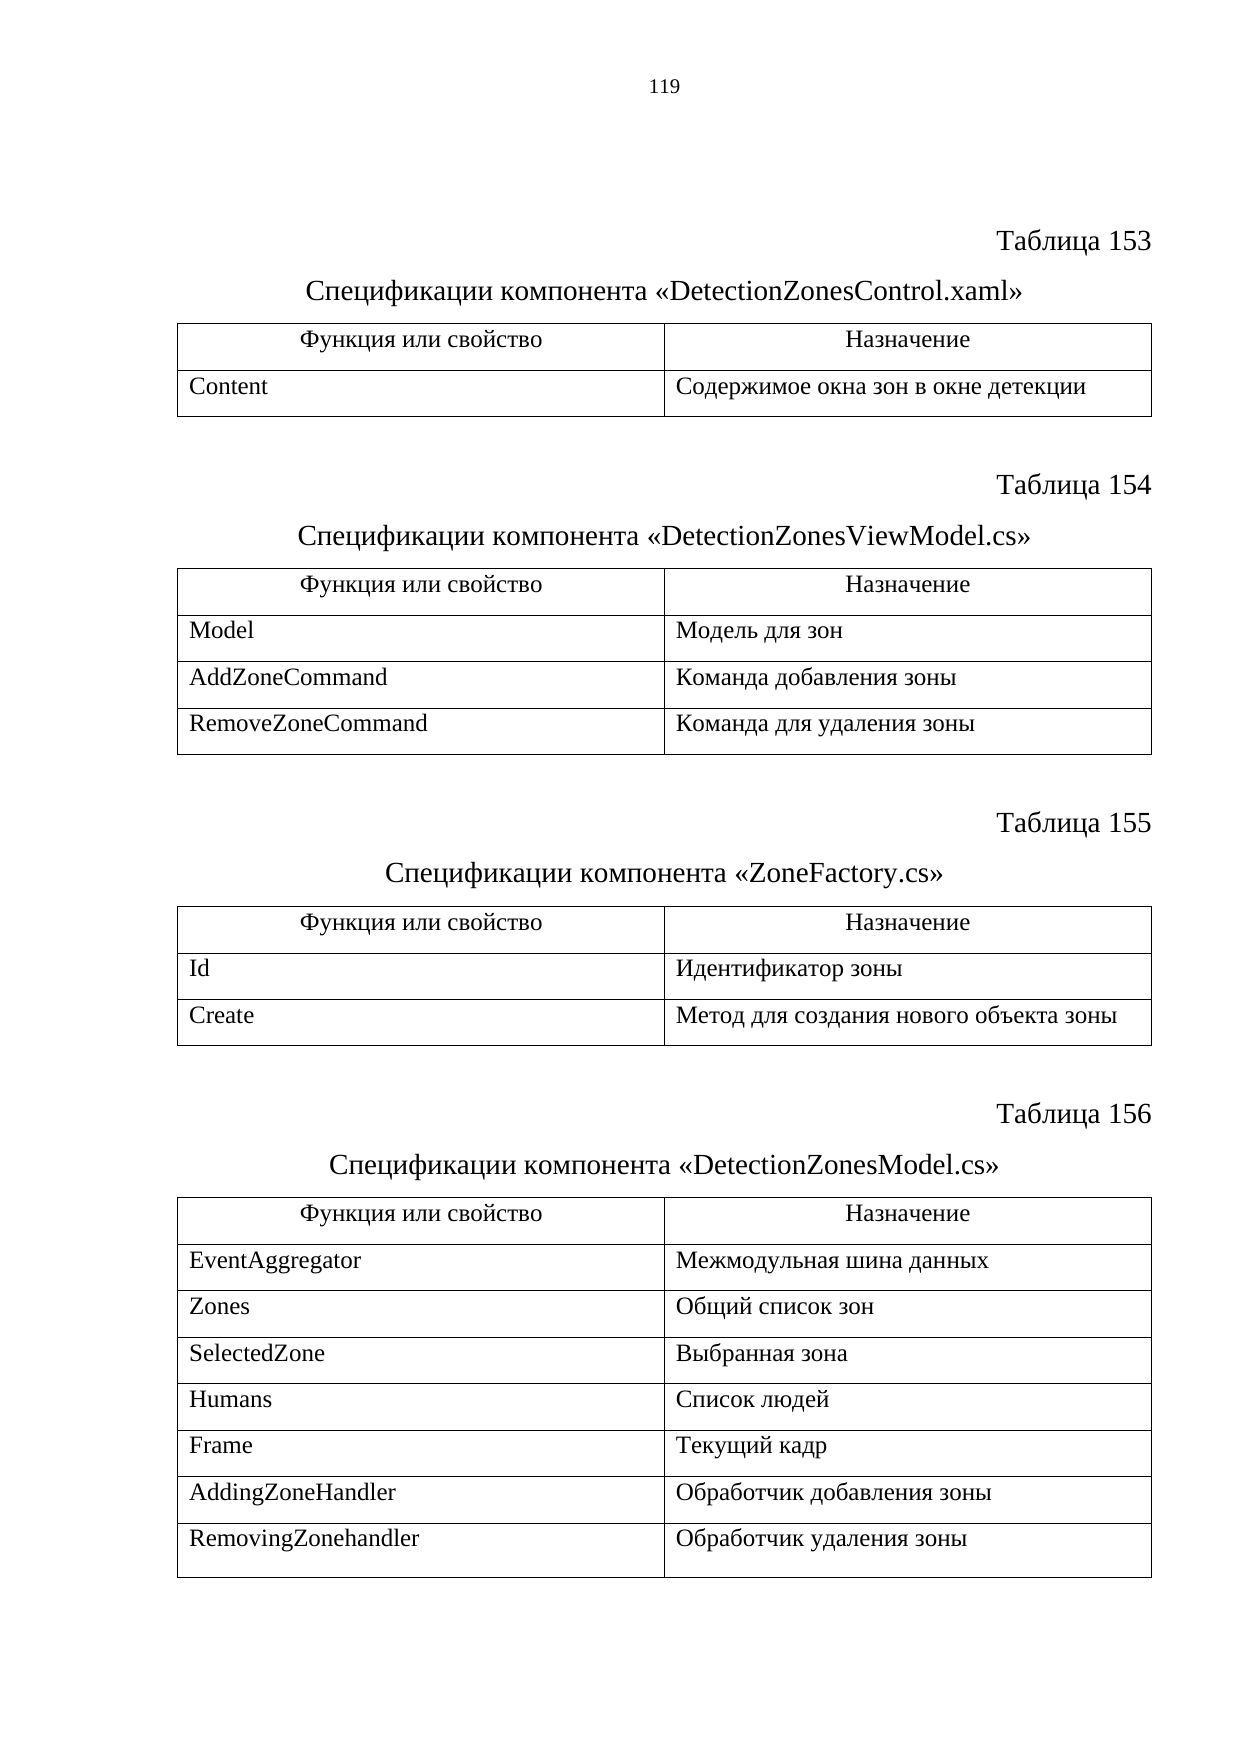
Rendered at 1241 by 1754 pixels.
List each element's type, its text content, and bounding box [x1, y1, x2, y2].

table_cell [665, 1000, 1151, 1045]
text Таблица 155 [177, 805, 1152, 839]
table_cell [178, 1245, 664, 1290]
text Таблица 153 [177, 223, 1152, 256]
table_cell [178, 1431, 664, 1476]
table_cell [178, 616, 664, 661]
text Таблица 156 [177, 1097, 1152, 1130]
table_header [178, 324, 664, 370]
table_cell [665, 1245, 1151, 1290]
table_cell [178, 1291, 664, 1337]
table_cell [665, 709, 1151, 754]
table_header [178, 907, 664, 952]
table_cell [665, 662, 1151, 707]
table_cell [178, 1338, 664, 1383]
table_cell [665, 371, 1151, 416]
text Спецификации компонента «DetectionZonesControl.xaml» [177, 273, 1152, 306]
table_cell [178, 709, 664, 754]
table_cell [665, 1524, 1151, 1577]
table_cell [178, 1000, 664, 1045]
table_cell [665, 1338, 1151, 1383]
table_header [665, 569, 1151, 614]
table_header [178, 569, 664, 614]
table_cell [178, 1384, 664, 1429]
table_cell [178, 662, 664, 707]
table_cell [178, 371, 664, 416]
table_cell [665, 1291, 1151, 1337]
text Спецификации компонента «DetectionZonesModel.cs» [177, 1147, 1152, 1181]
text Спецификации компонента «DetectionZonesViewModel.cs» [177, 518, 1152, 551]
text Спецификации компонента «ZoneFactory.cs» [177, 856, 1152, 889]
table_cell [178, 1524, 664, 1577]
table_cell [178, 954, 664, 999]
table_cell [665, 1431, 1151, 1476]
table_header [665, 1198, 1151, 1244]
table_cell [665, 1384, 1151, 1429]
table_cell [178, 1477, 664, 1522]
text Таблица 154 [177, 467, 1152, 501]
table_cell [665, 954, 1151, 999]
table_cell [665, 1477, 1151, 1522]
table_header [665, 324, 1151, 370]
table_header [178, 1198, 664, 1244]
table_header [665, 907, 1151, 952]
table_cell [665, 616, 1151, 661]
